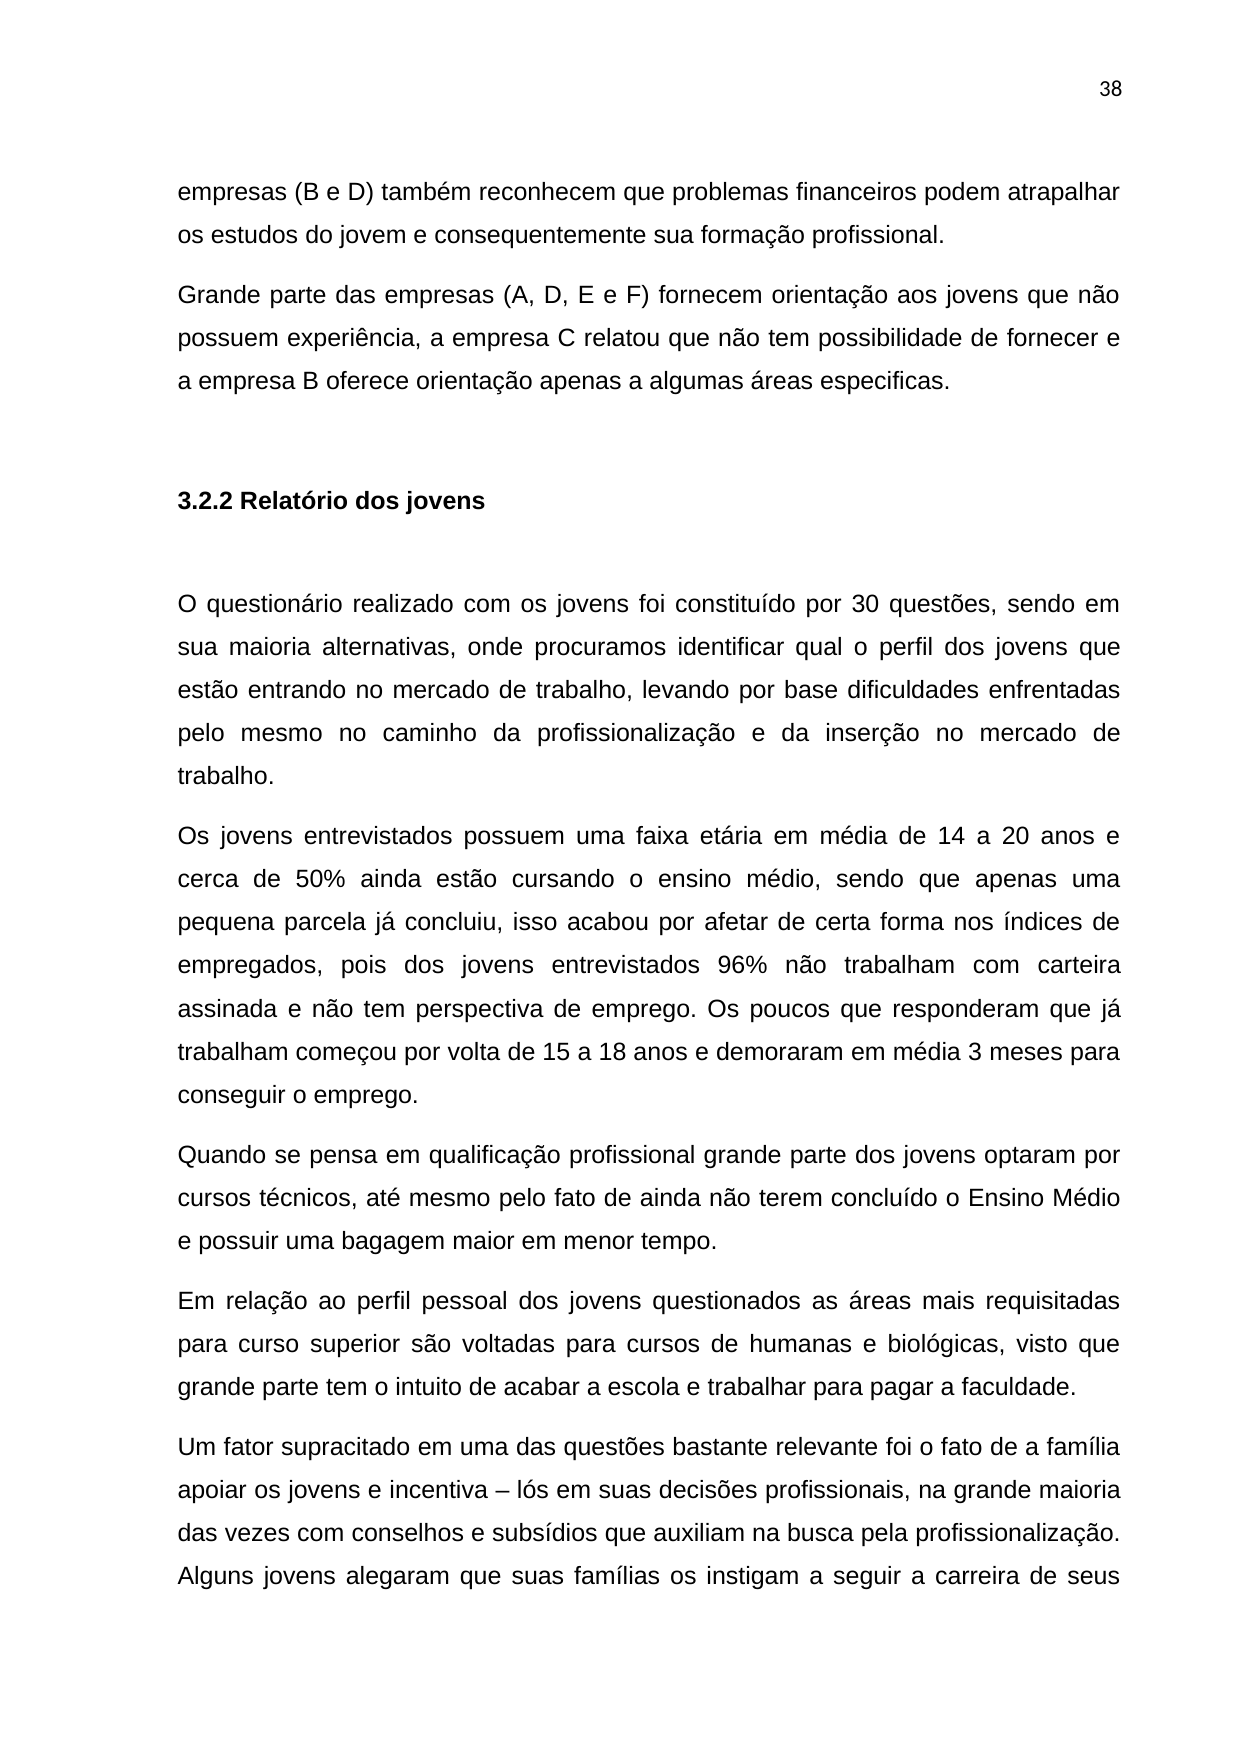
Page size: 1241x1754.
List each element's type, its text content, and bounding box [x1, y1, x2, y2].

text O questionário realizado com os jovens foi constituído por 30 questões, sendo em sua maioria alternativas, onde procuramos identificar qual o perfil dos jovens que estão entrando no mercado de trabalho, levando por base dificuldades enfrentadas pelo mesmo no caminho da profissionalização e da inserção no mercado de trabalho. [177, 589, 1122, 790]
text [177, 1432, 1122, 1590]
text Quando se pensa em qualificação profissional grande parte dos jovens optaram por cursos técnicos, até mesmo pelo fato de ainda não terem concluído o Ensino Médio e possuir uma bagagem maior em menor tempo. [177, 1140, 1122, 1255]
text Em relação ao perfil pessoal dos jovens questionados as áreas mais requisitadas para curso superior são voltadas para cursos de humanas e biológicas, visto que grande parte tem o intuito de acabar a escola e trabalhar para pagar a faculdade. [177, 1286, 1122, 1401]
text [177, 177, 1122, 249]
text Os jovens entrevistados possuem uma faixa etária em média de 14 a 20 anos e cerca de 50% ainda estão cursando o ensino médio, sendo que apenas uma pequena parcela já concluiu, isso acabou por afetar de certa forma nos índices de empregados, pois dos jovens entrevistados 96% não trabalham com carteira assinada e não tem perspectiva de emprego. Os poucos que responderam que já trabalham começou por volta de 15 a 18 anos e demoraram em média 3 meses para conseguir o emprego. [177, 821, 1122, 1109]
text Grande parte das empresas (A, D, E e F) fornecem orientação aos jovens que não possuem experiência, a empresa C relatou que não tem possibilidade de fornecer e a empresa B oferece orientação apenas a algumas áreas especificas. [177, 280, 1122, 395]
subtitle 3.2.2 Relatório dos jovens [177, 486, 1122, 515]
